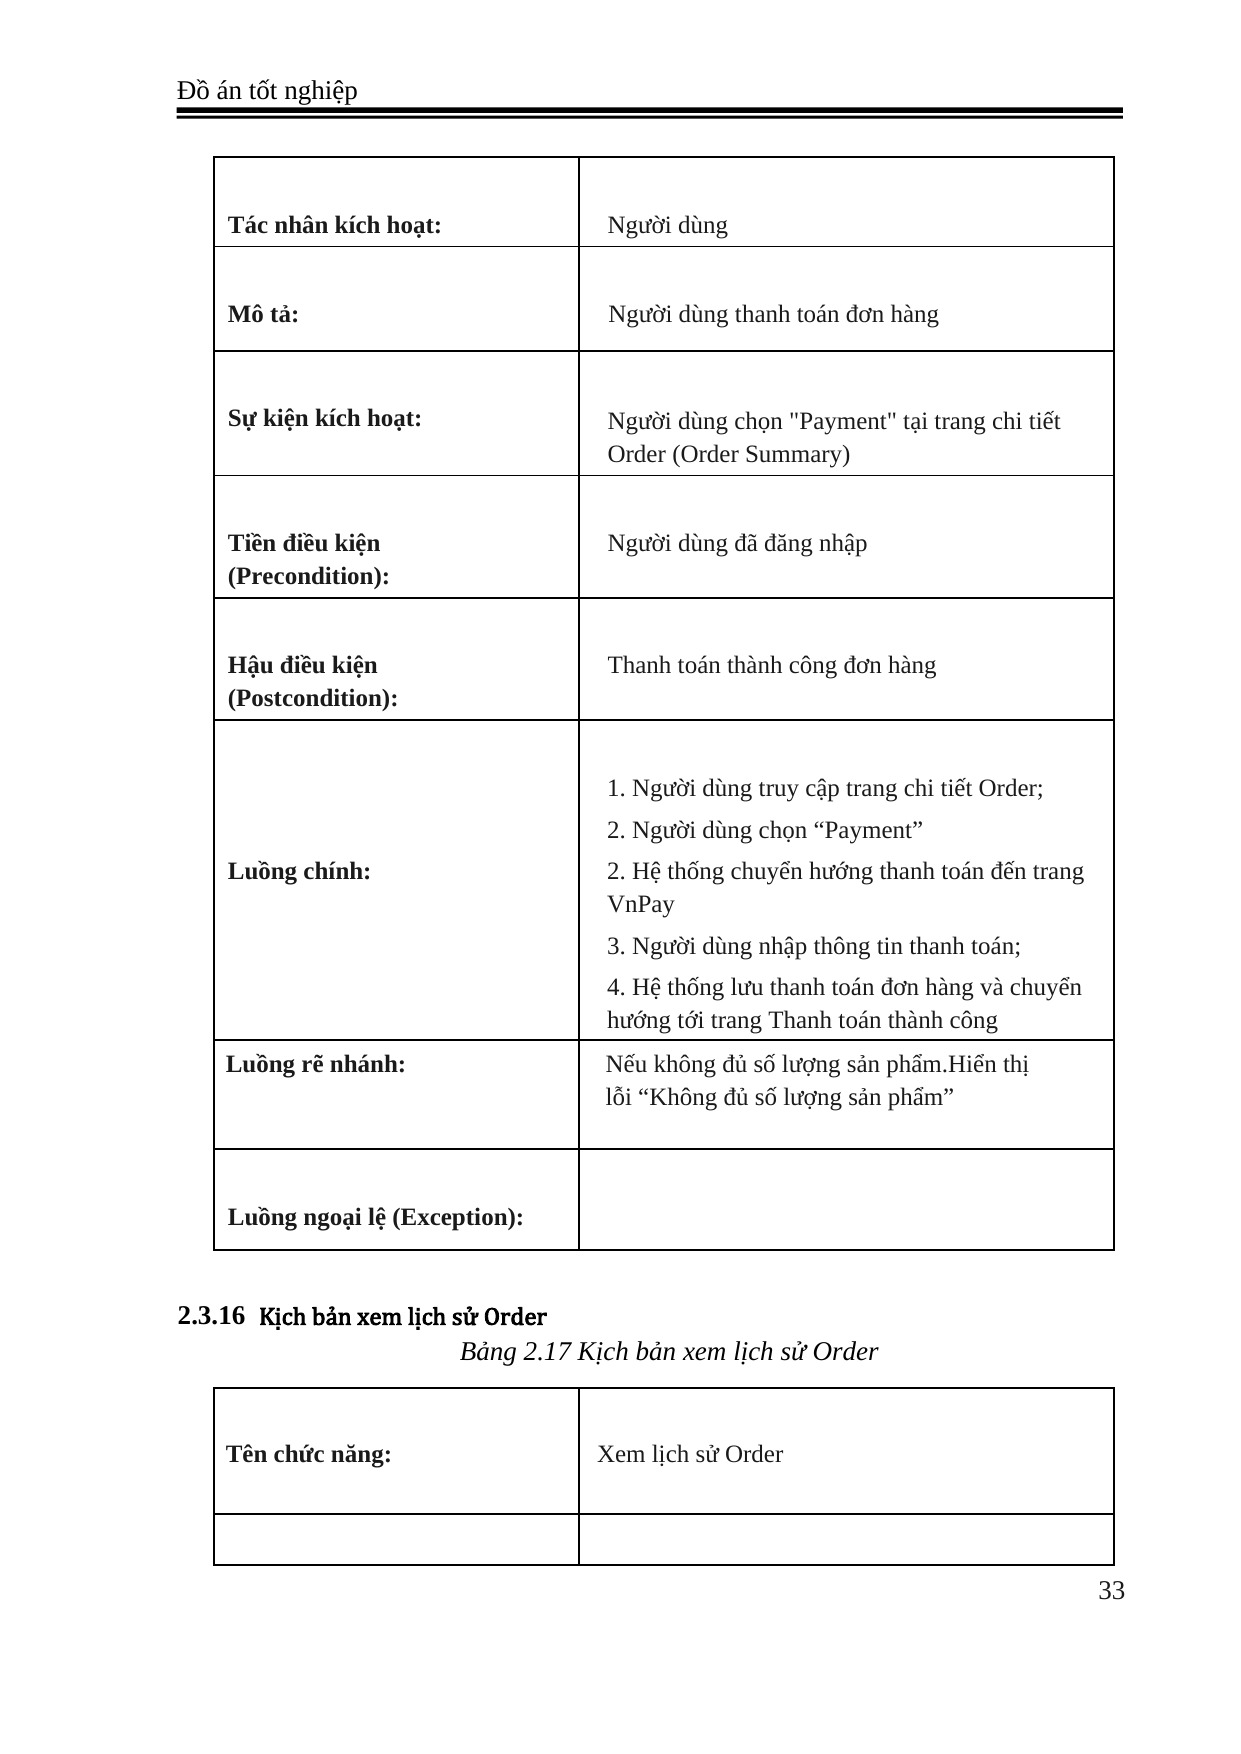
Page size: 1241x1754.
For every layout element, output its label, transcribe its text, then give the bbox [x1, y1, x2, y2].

table_cell [215, 599, 578, 719]
table_cell [580, 352, 1113, 474]
table_cell [580, 721, 1113, 1039]
table_cell [215, 247, 578, 350]
subtitle Kịch bản xem lịch sử Order [177, 1299, 1125, 1331]
table_cell [580, 158, 1113, 246]
table_cell [215, 476, 578, 597]
table_cell Luồng rẽ nhánh: [215, 1041, 578, 1148]
table_header Xem lịch sử Order [580, 1389, 1113, 1513]
table_header Tên chức năng: [215, 1389, 578, 1513]
table_cell Nếu không đủ số lượng sản phẩm.Hiển thị lỗi “Không đủ số lượng sản phẩm” [580, 1041, 1113, 1148]
table_cell [215, 352, 578, 474]
table_cell [215, 1515, 578, 1564]
table_cell [215, 1150, 578, 1249]
table_cell [580, 599, 1113, 719]
table_cell [580, 247, 1113, 350]
text Bảng 2.17 Kịch bản xem lịch sử Order [216, 1335, 1125, 1366]
table_cell [580, 1515, 1113, 1564]
table_cell [215, 721, 578, 1039]
table_cell [580, 476, 1113, 597]
table_cell [580, 1150, 1113, 1249]
table_cell [215, 158, 578, 246]
